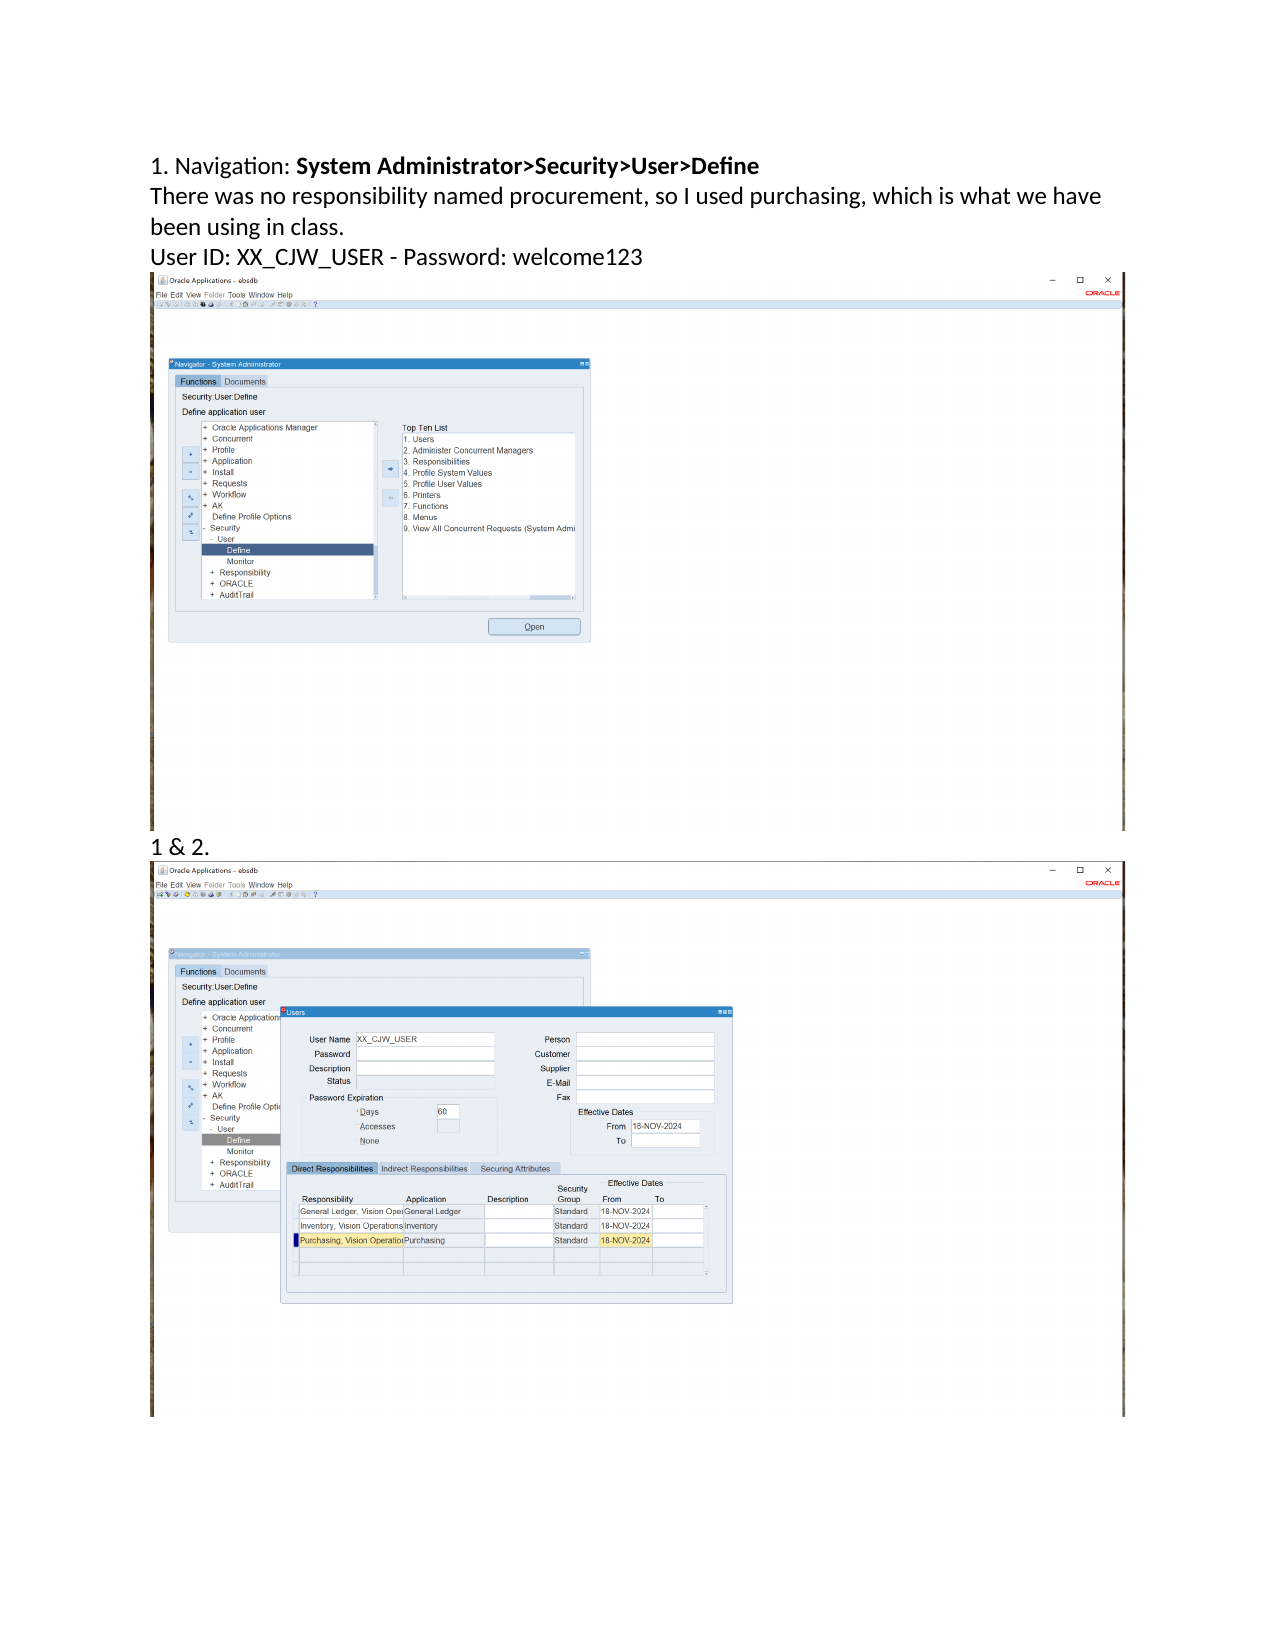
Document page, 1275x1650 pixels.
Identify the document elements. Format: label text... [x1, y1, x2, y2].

text User ID: XX_CJW_USER - Password: welcome1231 & 2. [150, 242, 1125, 272]
text 1. Navigation: System Administrator>Security>User>Define [150, 150, 1125, 181]
picture [150, 861, 1125, 1417]
text There was no responsibility named procurement, so I used purchasing, which is what we have been using in class. [150, 181, 1125, 242]
text User ID: XX_CJW_USER - Password: welcome1231 & 2. [150, 831, 1125, 861]
picture [150, 272, 1125, 831]
